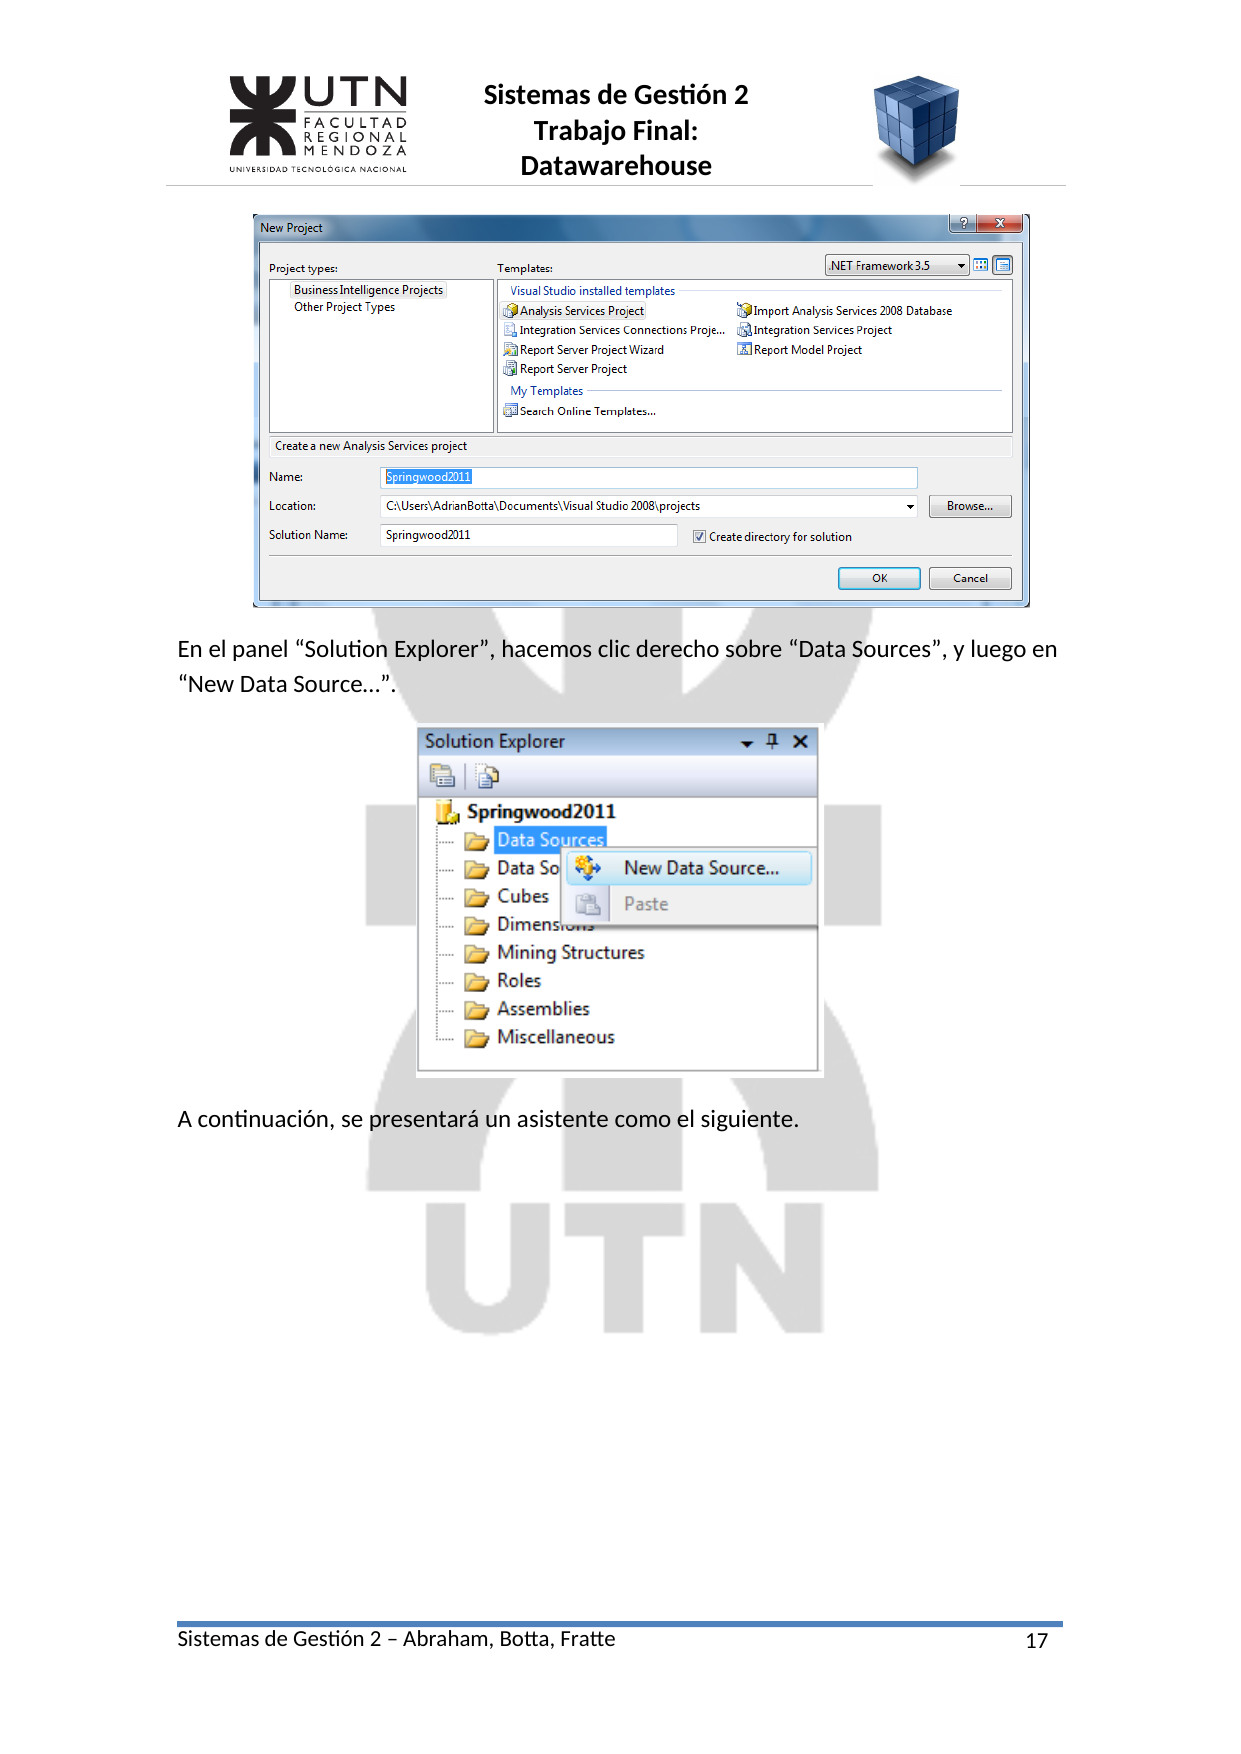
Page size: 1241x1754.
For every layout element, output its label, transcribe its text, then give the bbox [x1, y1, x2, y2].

picture [416, 723, 825, 1078]
picture [252, 214, 1030, 608]
picture [872, 73, 960, 186]
text A continuación, se presentará un asistente como el siguiente. [177, 1103, 1063, 1133]
text En el panel “Solution Explorer”, hacemos clic derecho sobre “Data Sources”, y luego en “New Data Source…”. [177, 633, 1063, 698]
picture [223, 73, 409, 179]
